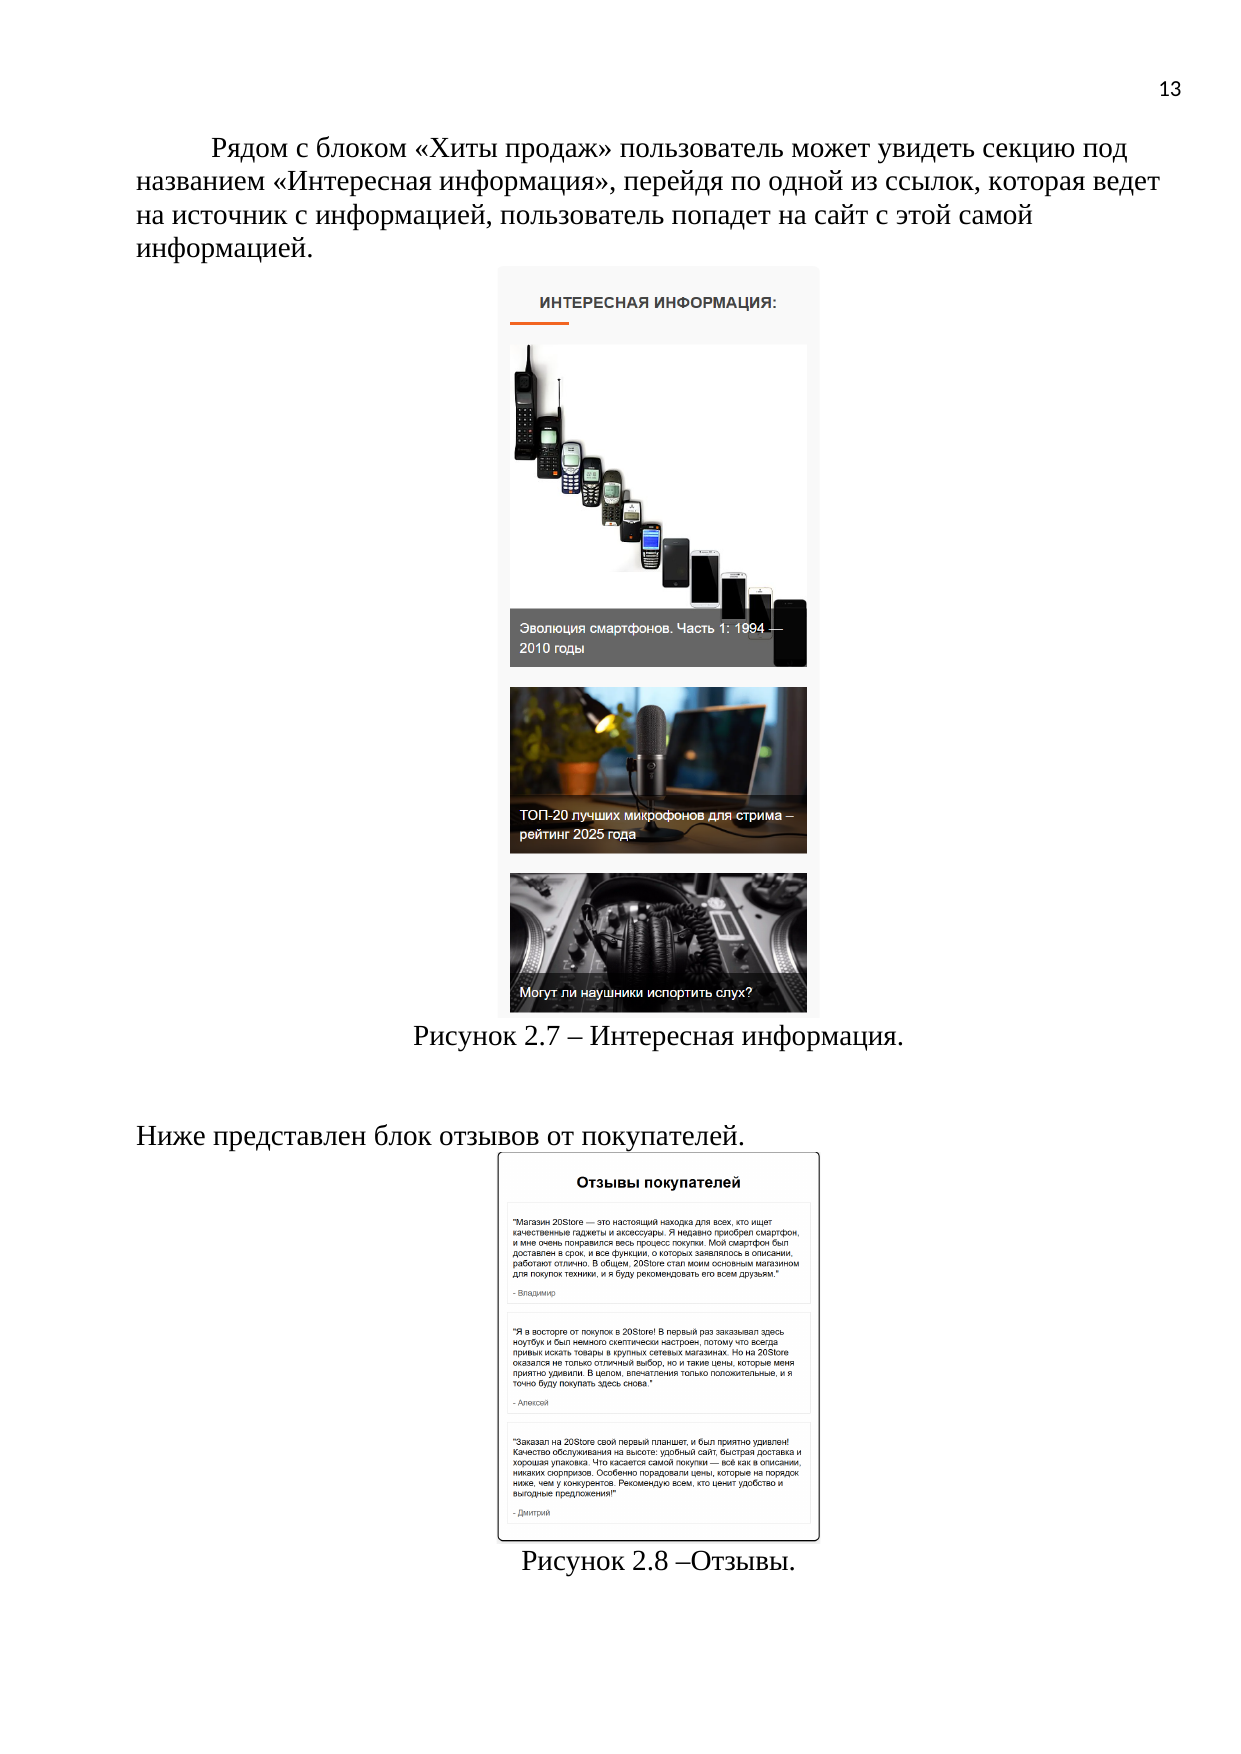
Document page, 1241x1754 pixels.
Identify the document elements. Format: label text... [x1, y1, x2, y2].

text Ниже представлен блок отзывов от покупателей. [136, 1118, 1181, 1152]
picture [497, 264, 820, 1018]
picture [496, 1152, 821, 1544]
text Рисунок 2.7 – Интересная информация. [136, 1018, 1181, 1051]
text Рисунок 2.8 –Отзывы. [136, 1543, 1181, 1577]
text Рядом с блоком «Хиты продаж» пользователь может увидеть секцию под названием «Интересная информация», перейдя по одной из ссылок, которая ведет на источник с информацией, пользователь попадет на сайт с этой самой информацией. [136, 130, 1181, 264]
